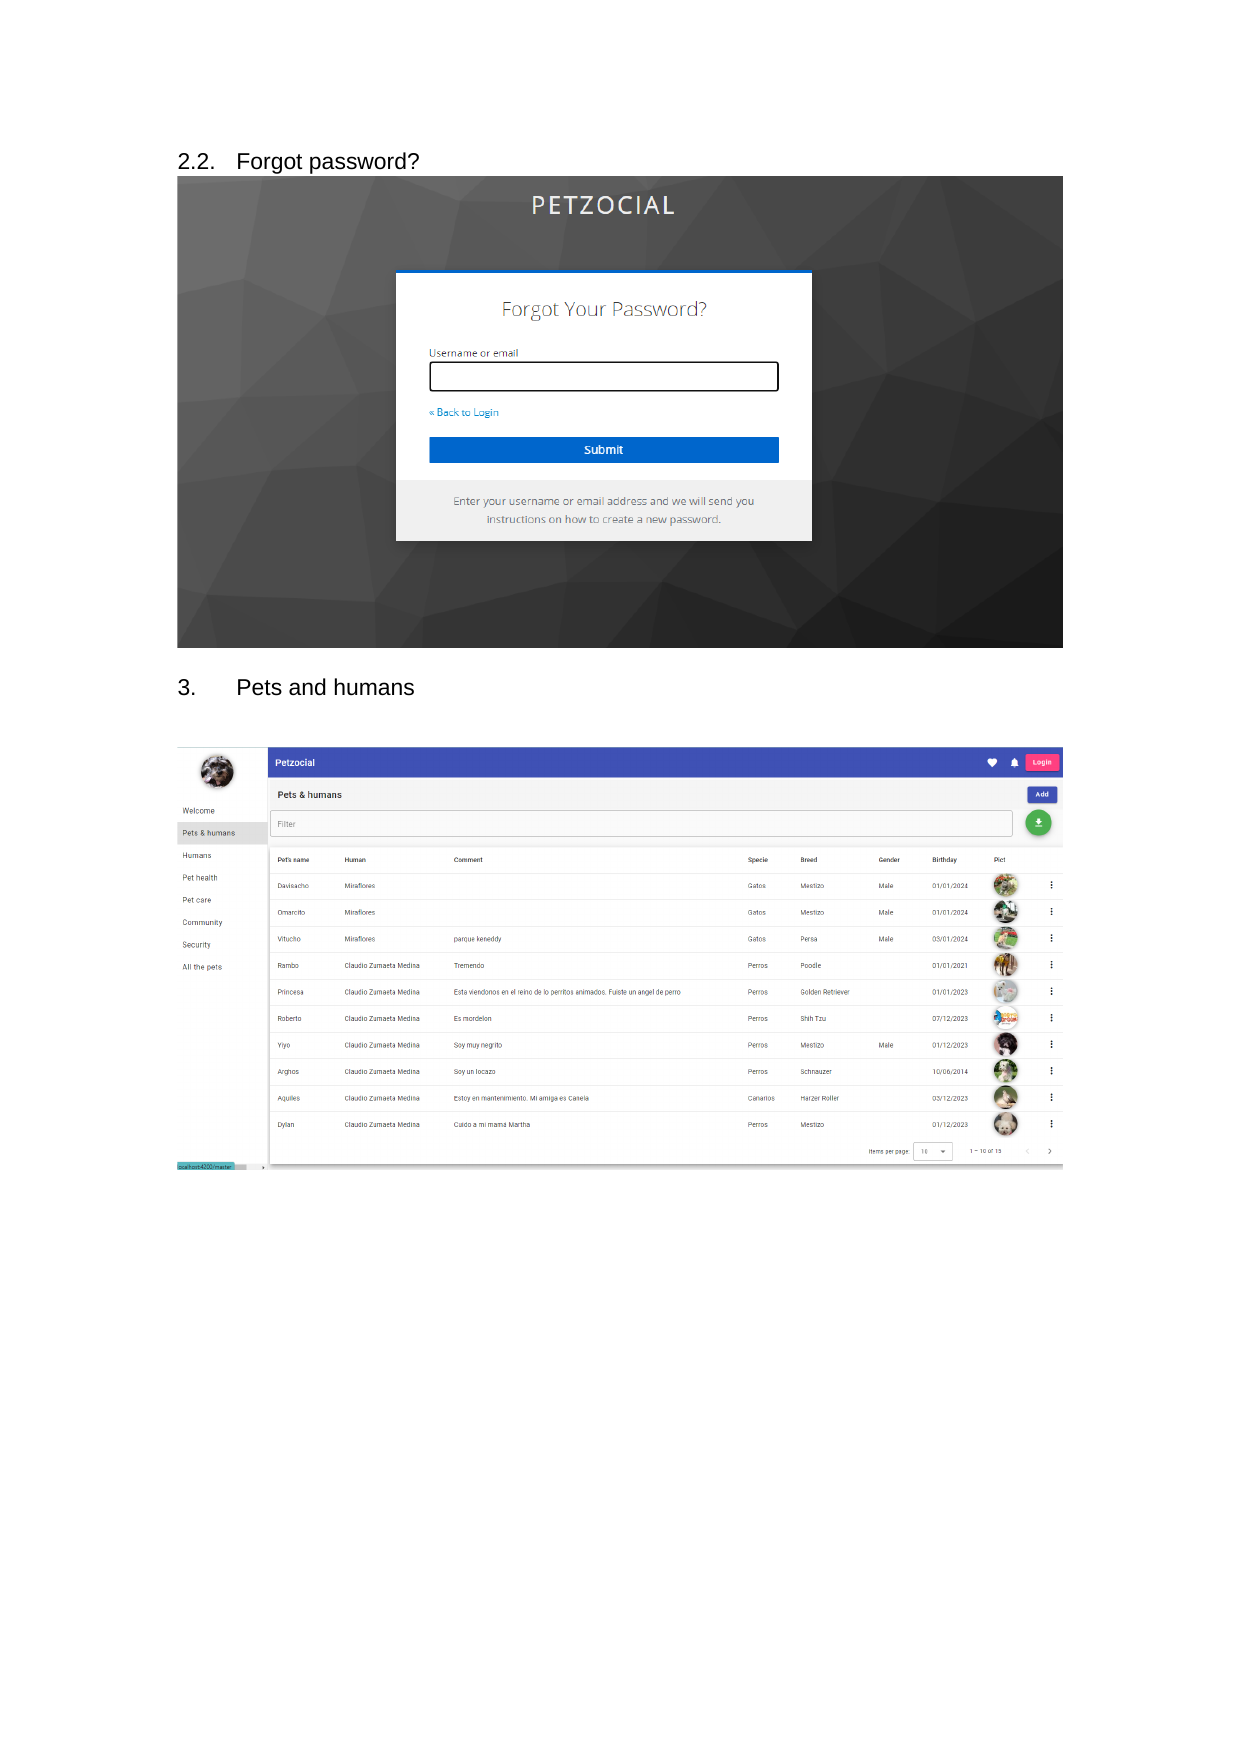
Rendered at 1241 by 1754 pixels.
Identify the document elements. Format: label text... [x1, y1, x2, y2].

subtitle Pets and humans [177, 674, 1063, 701]
picture [177, 176, 1063, 648]
picture [177, 747, 1063, 1170]
subtitle Forgot password? [177, 148, 1063, 174]
